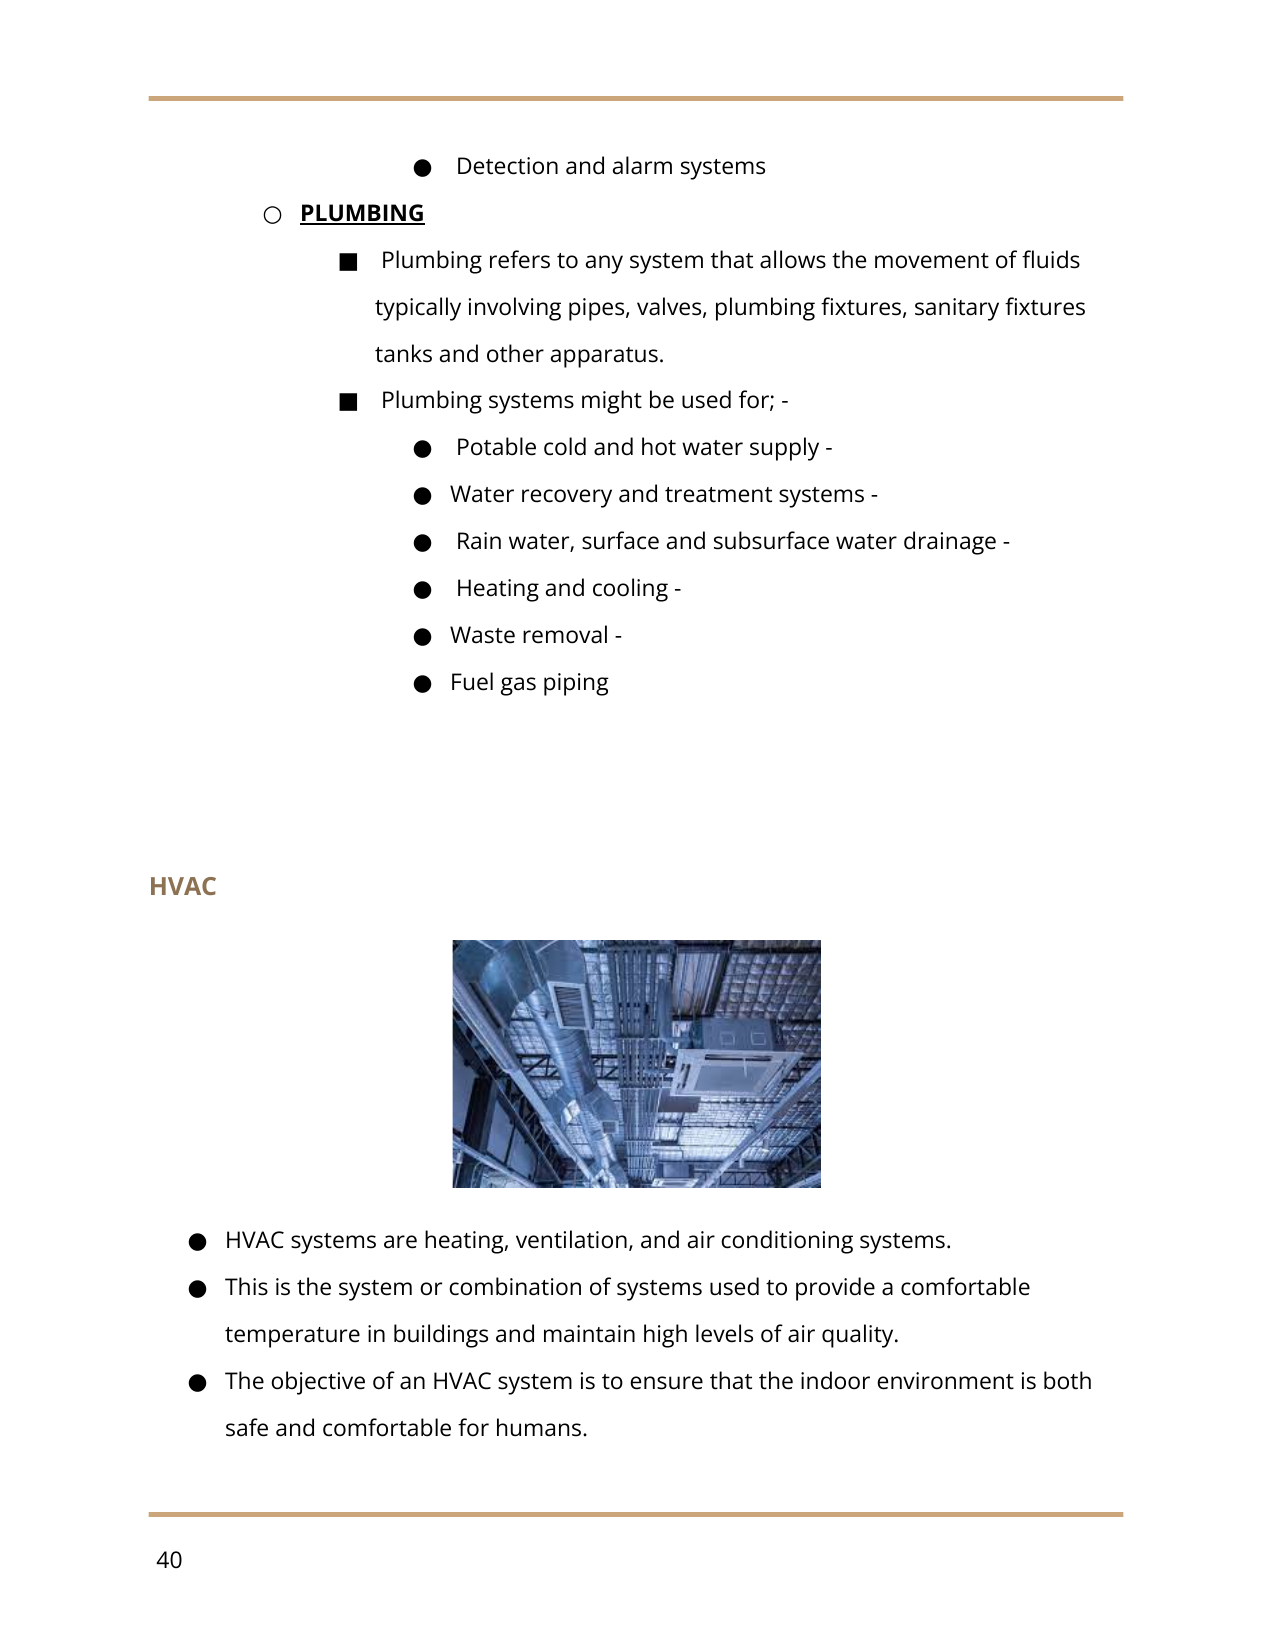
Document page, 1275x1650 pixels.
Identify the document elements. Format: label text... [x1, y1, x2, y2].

list Water recovery and treatment systems - [412, 478, 1125, 509]
list PLUMBING [262, 197, 1125, 228]
list Plumbing refers to any system that allows the movement of fluids typically involving pipes, valves, plumbing fixtures, sanitary fixtures tanks and other apparatus. [337, 244, 1125, 369]
list HVAC systems are heating, ventilation, and air conditioning systems. [187, 1224, 1125, 1256]
list The objective of an HVAC system is to ensure that the indoor environment is both safe and comfortable for humans. [187, 1365, 1125, 1443]
list Potable cold and hot water supply - [412, 431, 1125, 462]
list Fuel gas piping [412, 666, 1125, 697]
list Rain water, surface and subsurface water drainage - [412, 525, 1125, 556]
list Waste removal - [412, 619, 1125, 650]
list Detection and alarm systems [412, 150, 1125, 181]
list This is the system or combination of systems used to provide a comfortable temperature in buildings and maintain high levels of air quality. [187, 1271, 1125, 1349]
list Heating and cooling - [412, 572, 1125, 603]
picture [148, 96, 1124, 101]
subtitle HVAC [148, 869, 1125, 903]
picture [452, 940, 821, 1188]
picture [148, 1512, 1124, 1517]
list Plumbing systems might be used for; - [337, 384, 1125, 416]
